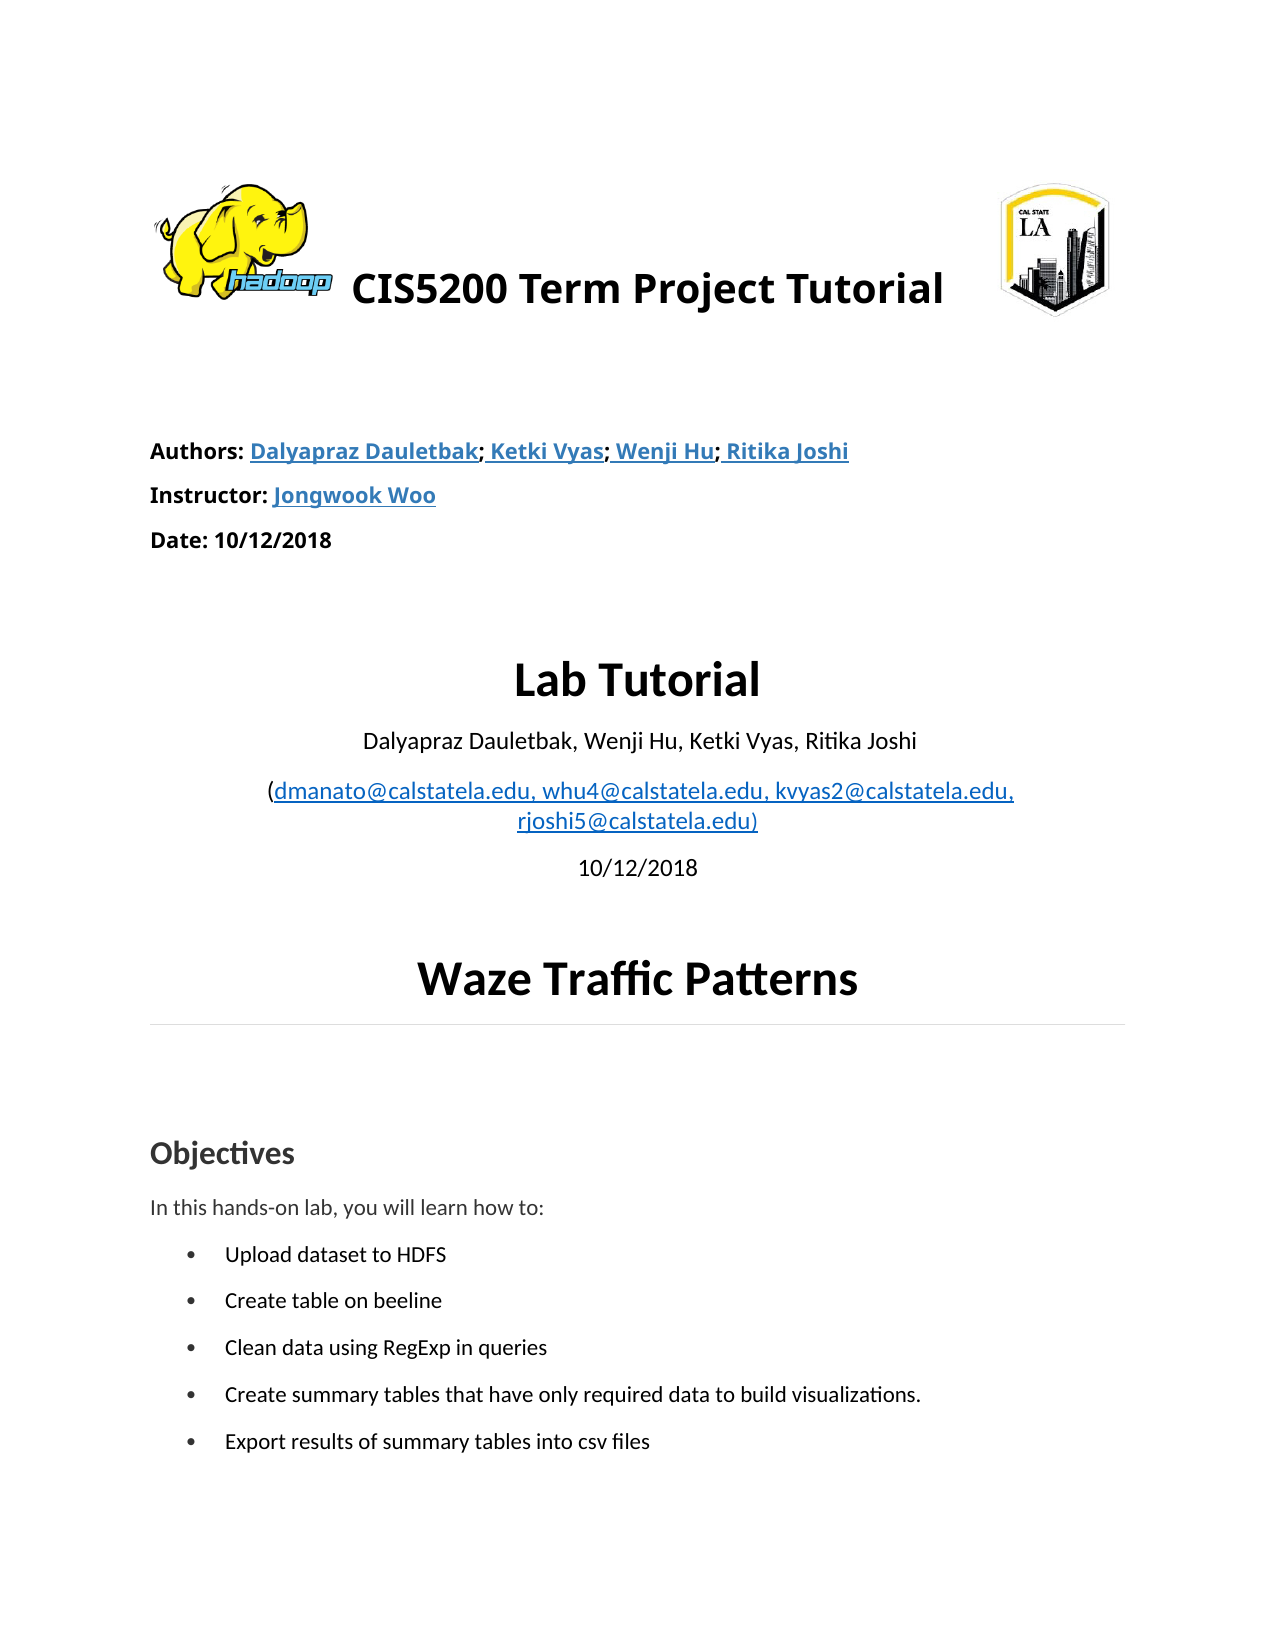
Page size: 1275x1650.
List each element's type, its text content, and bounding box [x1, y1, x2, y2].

list Create table on beeline [187, 1287, 1125, 1314]
text Objectives [150, 1132, 1125, 1173]
subtitle Authors: Dalyapraz Dauletbak; Ketki Vyas; Wenji Hu; Ritika Joshi [150, 436, 1125, 466]
text In this hands-on lab, you will learn how to: [150, 1193, 1125, 1221]
picture [960, 167, 1148, 327]
subtitle CIS5200 Term Project Tutorial [150, 177, 960, 315]
text Lab Tutorial [150, 648, 1125, 709]
list Upload dataset to HDFS [187, 1240, 1125, 1268]
text 10/12/2018 [150, 853, 1125, 883]
text (dmanato@calstatela.edu, whu4@calstatela.edu, kvyas2@calstatela.edu, rjoshi5@calstatela.edu) [150, 775, 1125, 836]
list Clean data using RegExp in queries [187, 1333, 1125, 1361]
subtitle Date: 10/12/2018 [150, 525, 1125, 555]
text Waze Traffic Patterns [150, 947, 1125, 1008]
text Dalyapraz Dauletbak, Wenji Hu, Ketki Vyas, Ritika Joshi [150, 725, 1125, 756]
list Export results of summary tables into csv files [187, 1427, 1125, 1455]
list Create summary tables that have only required data to build visualizations. [187, 1380, 1125, 1408]
subtitle Instructor: Jongwook Woo [150, 481, 1125, 510]
picture [150, 177, 341, 304]
